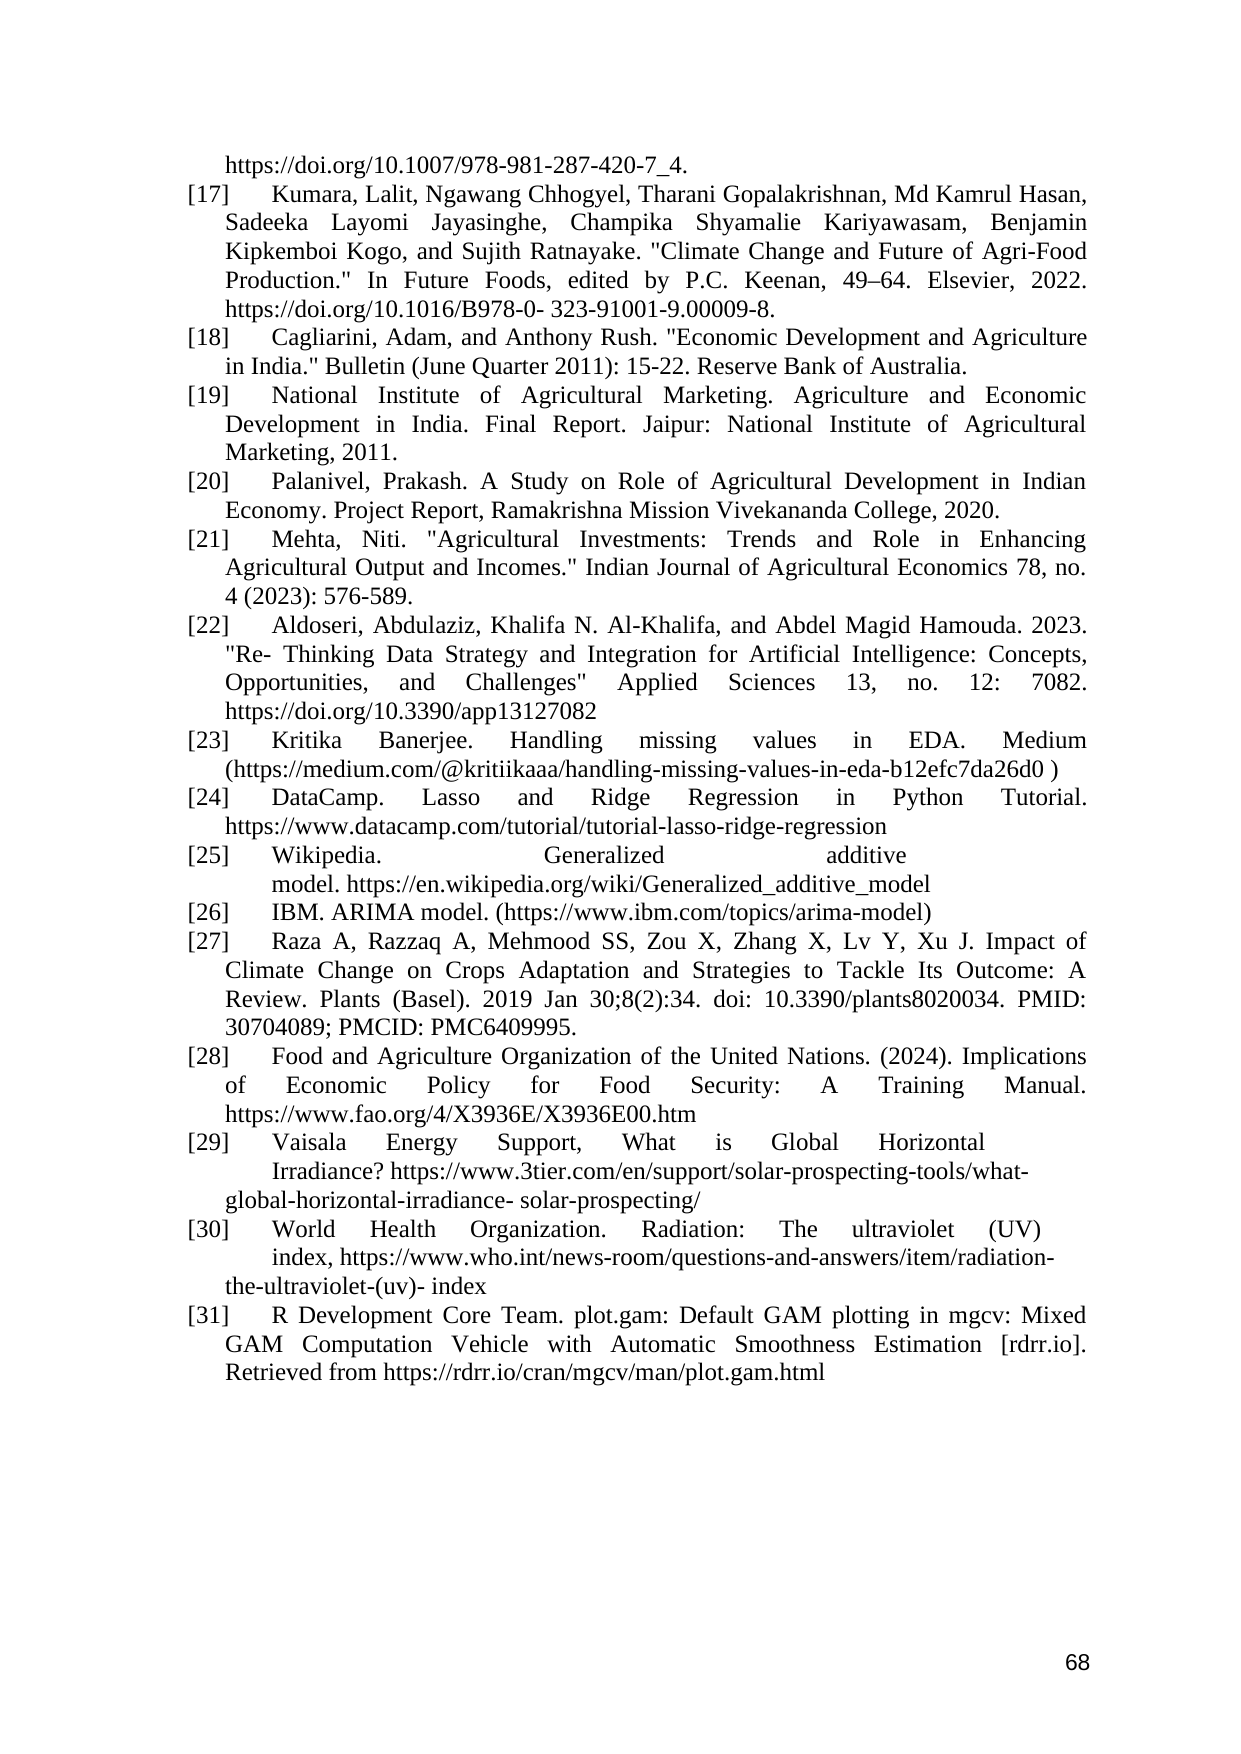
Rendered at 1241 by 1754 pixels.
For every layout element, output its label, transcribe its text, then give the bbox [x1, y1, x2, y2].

list Aldoseri, Abdulaziz, Khalifa N. Al-Khalifa, and Abdel Magid Hamouda. 2023. "Re- Thinking Data Strategy and Integration for Artificial Intelligence: Concepts, Opportunities, and Challenges" Applied Sciences 13, no. 12: 7082. https://doi.org/10.3390/app13127082 [187, 610, 1088, 725]
list Kritika Banerjee. Handling missing values in EDA. Medium (https://medium.com/@kritiikaaa/handling-missing-values-in-eda-b12efc7da26d0 ) [187, 725, 1088, 782]
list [187, 150, 1088, 179]
list National Institute of Agricultural Marketing. Agriculture and Economic Development in India. Final Report. Jaipur: National Institute of Agricultural Marketing, 2011. [187, 380, 1087, 466]
list Cagliarini, Adam, and Anthony Rush. "Economic Development and Agriculture in India." Bulletin (June Quarter 2011): 15-22. Reserve Bank of Australia. [187, 322, 1088, 380]
list Mehta, Niti. "Agricultural Investments: Trends and Role in Enhancing Agricultural Output and Incomes." Indian Journal of Agricultural Economics 78, no. 4 (2023): 576-589. [187, 524, 1087, 610]
list Kumara, Lalit, Ngawang Chhogyel, Tharani Gopalakrishnan, Md Kamrul Hasan, Sadeeka Layomi Jayasinghe, Champika Shyamalie Kariyawasam, Benjamin Kipkemboi Kogo, and Sujith Ratnayake. "Climate Change and Future of Agri-Food Production." In Future Foods, edited by P.C. Keenan, 49–64. Elsevier, 2022. https://doi.org/10.1016/B978-0- 323-91001-9.00009-8. [187, 179, 1088, 322]
list World Health Organization. Radiation: The ultraviolet (UV) index, https://www.who.int/news-room/questions-and-answers/item/radiation-the-ultraviolet-(uv)- index [187, 1214, 1088, 1300]
list Food and Agriculture Organization of the United Nations. (2024). Implications of Economic Policy for Food Security: A Training Manual. https://www.fao.org/4/X3936E/X3936E00.htm [187, 1041, 1088, 1127]
list DataCamp. Lasso and Ridge Regression in Python Tutorial. https://www.datacamp.com/tutorial/tutorial-lasso-ridge-regression [187, 782, 1088, 840]
list Raza A, Razzaq A, Mehmood SS, Zou X, Zhang X, Lv Y, Xu J. Impact of Climate Change on Crops Adaptation and Strategies to Tackle Its Outcome: A Review. Plants (Basel). 2019 Jan 30;8(2):34. doi: 10.3390/plants8020034. PMID: 30704089; PMCID: PMC6409995. [187, 926, 1087, 1041]
list Wikipedia. Generalized additive model. https://en.wikipedia.org/wiki/Generalized_additive_model [187, 840, 1088, 897]
list R Development Core Team. plot.gam: Default GAM plotting in mgcv: Mixed GAM Computation Vehicle with Automatic Smoothness Estimation [rdrr.io]. Retrieved from https://rdrr.io/cran/mgcv/man/plot.gam.html [187, 1300, 1088, 1386]
list Palanivel, Prakash. A Study on Role of Agricultural Development in Indian Economy. Project Report, Ramakrishna Mission Vivekananda College, 2020. [187, 466, 1087, 524]
list IBM. ARIMA model. (https://www.ibm.com/topics/arima-model) [187, 897, 1090, 926]
list Vaisala Energy Support, What is Global Horizontal Irradiance? https://www.3tier.com/en/support/solar-prospecting-tools/what-global-horizontal-irradiance- solar-prospecting/ [187, 1127, 1088, 1214]
